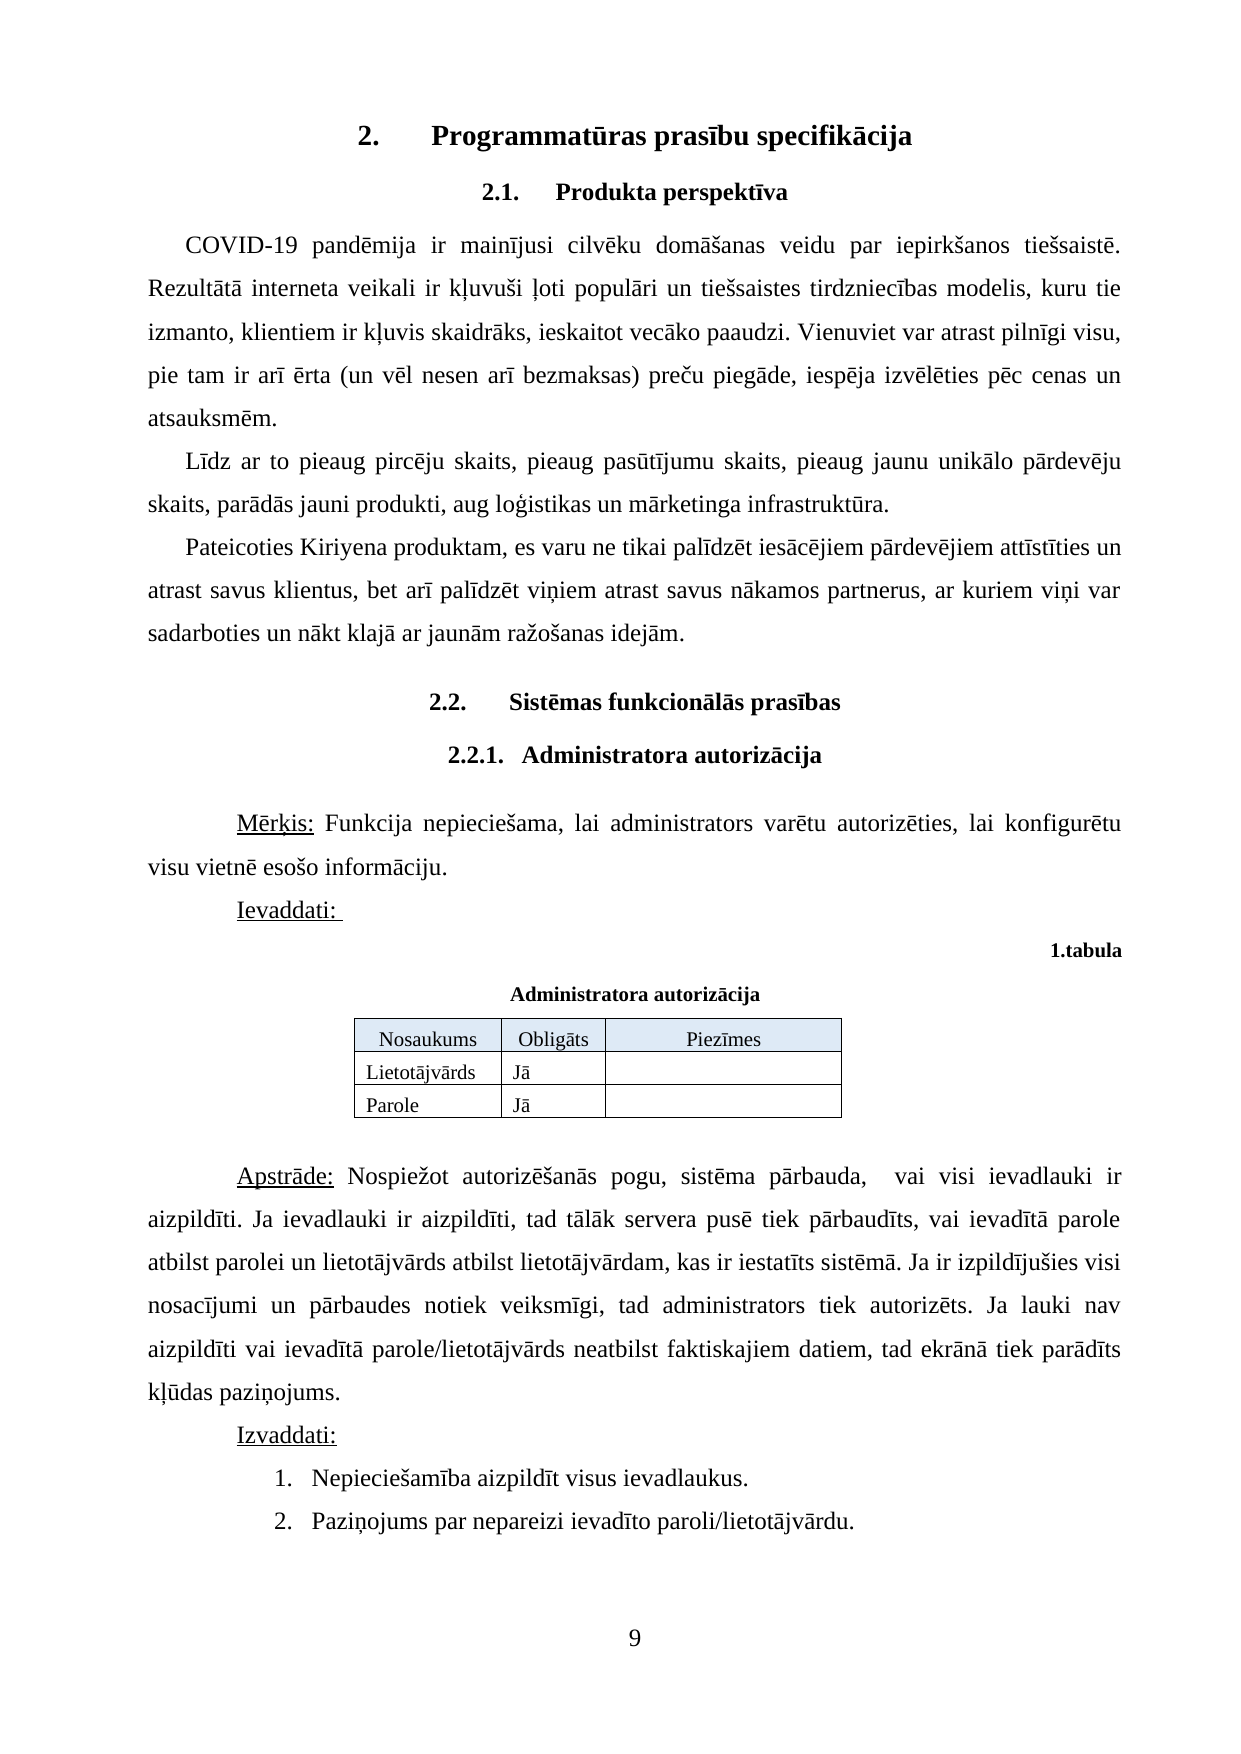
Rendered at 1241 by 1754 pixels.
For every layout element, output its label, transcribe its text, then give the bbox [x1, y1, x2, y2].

table_header Nosaukums [355, 1019, 501, 1051]
text Mērķis: Funkcija nepieciešama, lai administrators varētu autorizēties, lai konfigurētu visu vietnē esošo informāciju. [148, 808, 1122, 880]
table_cell Parole [355, 1085, 501, 1117]
subtitle Administratora autorizācija [148, 740, 1122, 769]
list Paziņojums par nepareizi ievadīto paroli/lietotājvārdu. [274, 1506, 1122, 1535]
text 1.tabula [148, 938, 1122, 962]
list Administratora autorizācija [148, 982, 1122, 1006]
table_cell Lietotājvārds [355, 1052, 501, 1084]
table_cell [606, 1085, 841, 1117]
table_cell [606, 1052, 841, 1084]
table_header Piezīmes [606, 1019, 841, 1051]
subtitle Programmatūras prasību specifikācija [148, 118, 1122, 152]
text COVID-19 pandēmija ir mainījusi cilvēku domāšanas veidu par iepirkšanos tiešsaistē. Rezultātā interneta veikali ir kļuvuši ļoti populāri un tiešsaistes tirdzniecības modelis, kuru tie izmanto, klientiem ir kļuvis skaidrāks, ieskaitot vecāko paaudzi. Vienuviet var atrast pilnīgi visu, pie tam ir arī ērta (un vēl nesen arī bezmaksas) preču piegāde, iespēja izvēlēties pēc cenas un atsauksmēm. [148, 230, 1122, 432]
list Nepieciešamība aizpildīt visus ievadlaukus. [274, 1463, 1122, 1492]
subtitle Sistēmas funkcionālās prasības [148, 687, 1122, 715]
text Apstrāde: Nospiežot autorizēšanās pogu, sistēma pārbauda, vai visi ievadlauki ir aizpildīti. Ja ievadlauki ir aizpildīti, tad tālāk servera pusē tiek pārbaudīts, vai ievadītā parole atbilst parolei un lietotājvārds atbilst lietotājvārdam, kas ir iestatīts sistēmā. Ja ir izpildījušies visi nosacījumi un pārbaudes notiek veiksmīgi, tad administrators tiek autorizēts. Ja lauki nav aizpildīti vai ievadītā parole/lietotājvārds neatbilst faktiskajiem datiem, tad ekrānā tiek parādīts kļūdas paziņojums. [148, 1161, 1122, 1406]
subtitle Produkta perspektīva [148, 177, 1122, 205]
text Izvaddati: [148, 1420, 1122, 1449]
text Pateicoties Kiriyena produktam, es varu ne tikai palīdzēt iesācējiem pārdevējiem attīstīties un atrast savus klientus, bet arī palīdzēt viņiem atrast savus nākamos partnerus, ar kuriem viņi var sadarboties un nākt klajā ar jaunām ražošanas idejām. [148, 532, 1122, 647]
table_cell Jā [502, 1052, 605, 1084]
table_header Obligāts [502, 1019, 605, 1051]
text Līdz ar to pieaug pircēju skaits, pieaug pasūtījumu skaits, pieaug jaunu unikālo pārdevēju skaits, parādās jauni produkti, aug loģistikas un mārketinga infrastruktūra. [148, 446, 1122, 518]
text Ievaddati: [148, 895, 1122, 923]
table_cell Jā [502, 1085, 605, 1117]
